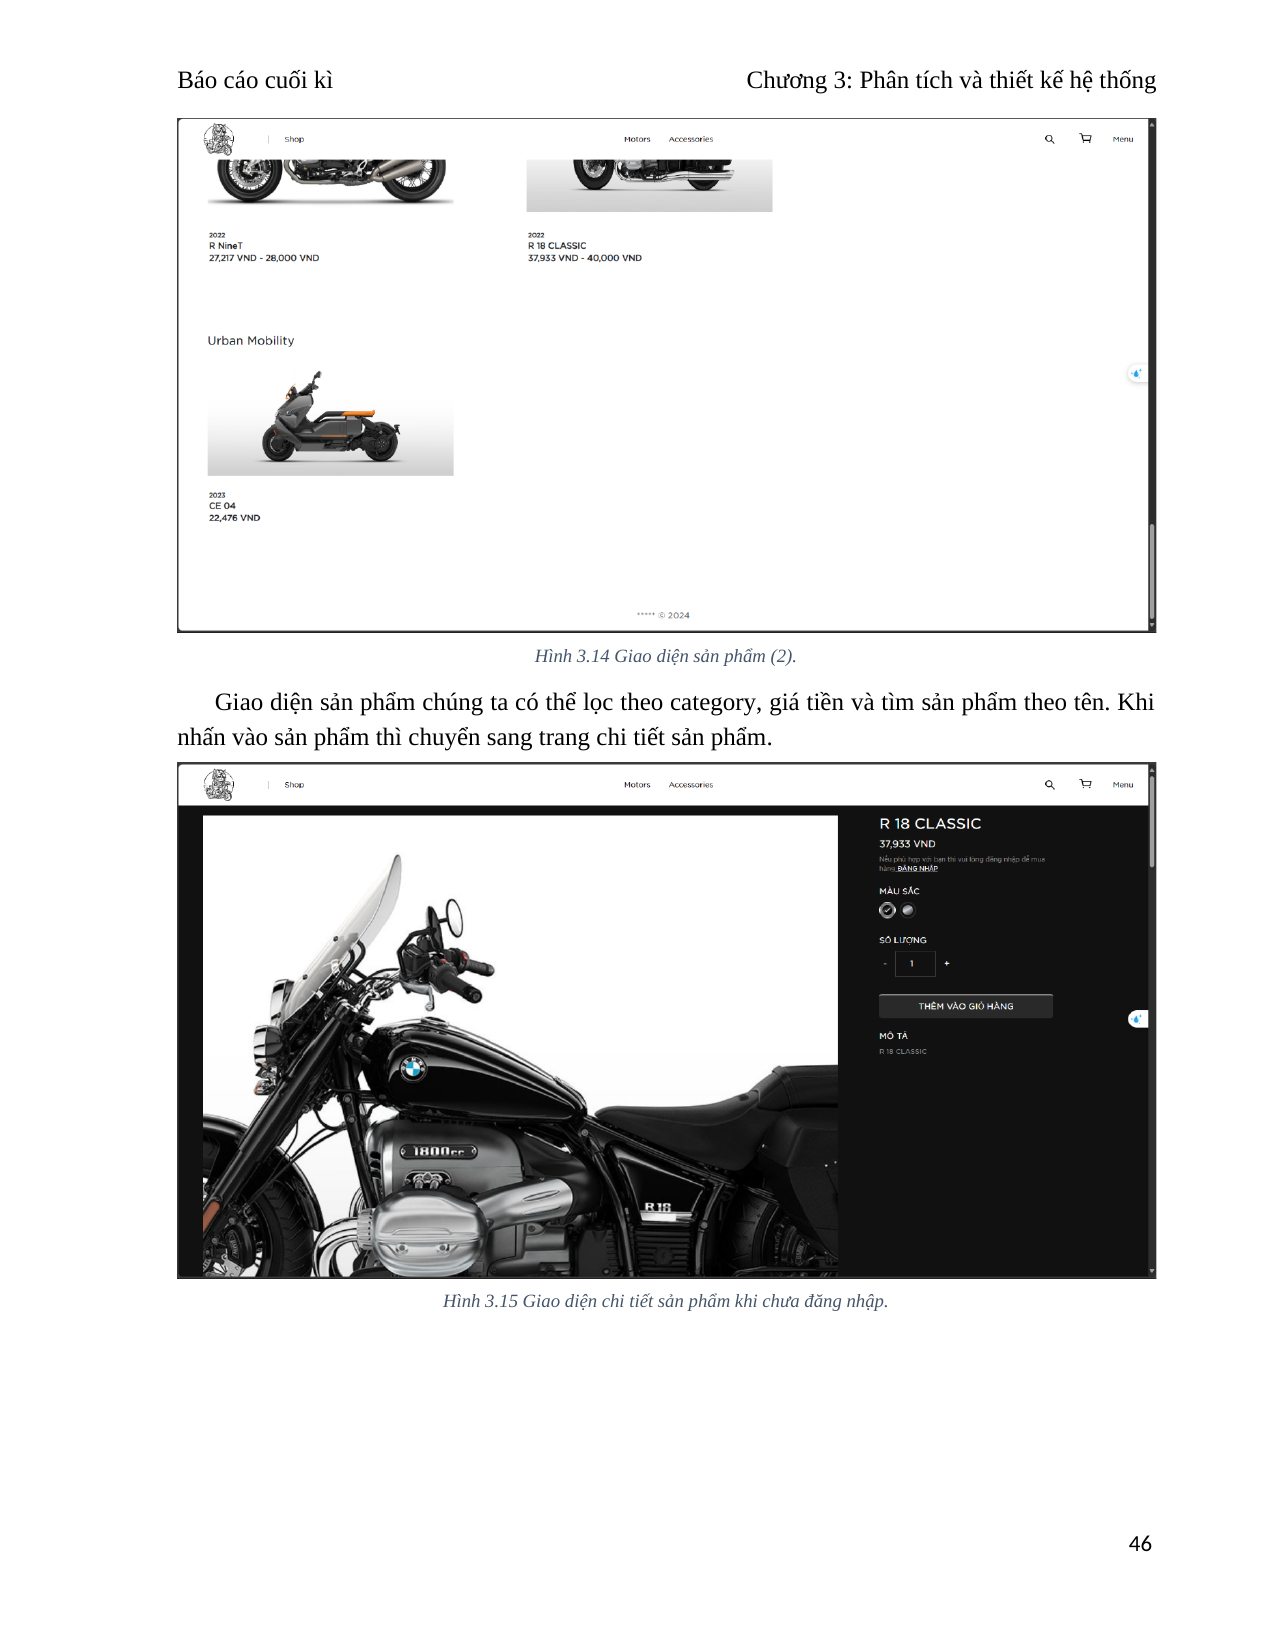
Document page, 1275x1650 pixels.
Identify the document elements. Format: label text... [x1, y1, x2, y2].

text Giao diện sản phẩm chúng ta có thể lọc theo category, giá tiền và tìm sản phẩm theo tên. Khi nhấn vào sản phẩm thì chuyển sang trang chi tiết sản phẩm. [177, 687, 1156, 750]
text Hình 3.15 Giao diện chi tiết sản phẩm khi chưa đăng nhập. [177, 1290, 1156, 1312]
text Hình 3.14 Giao diện sản phẩm (2). [177, 645, 1156, 666]
picture [177, 762, 1157, 1279]
picture [177, 118, 1157, 633]
